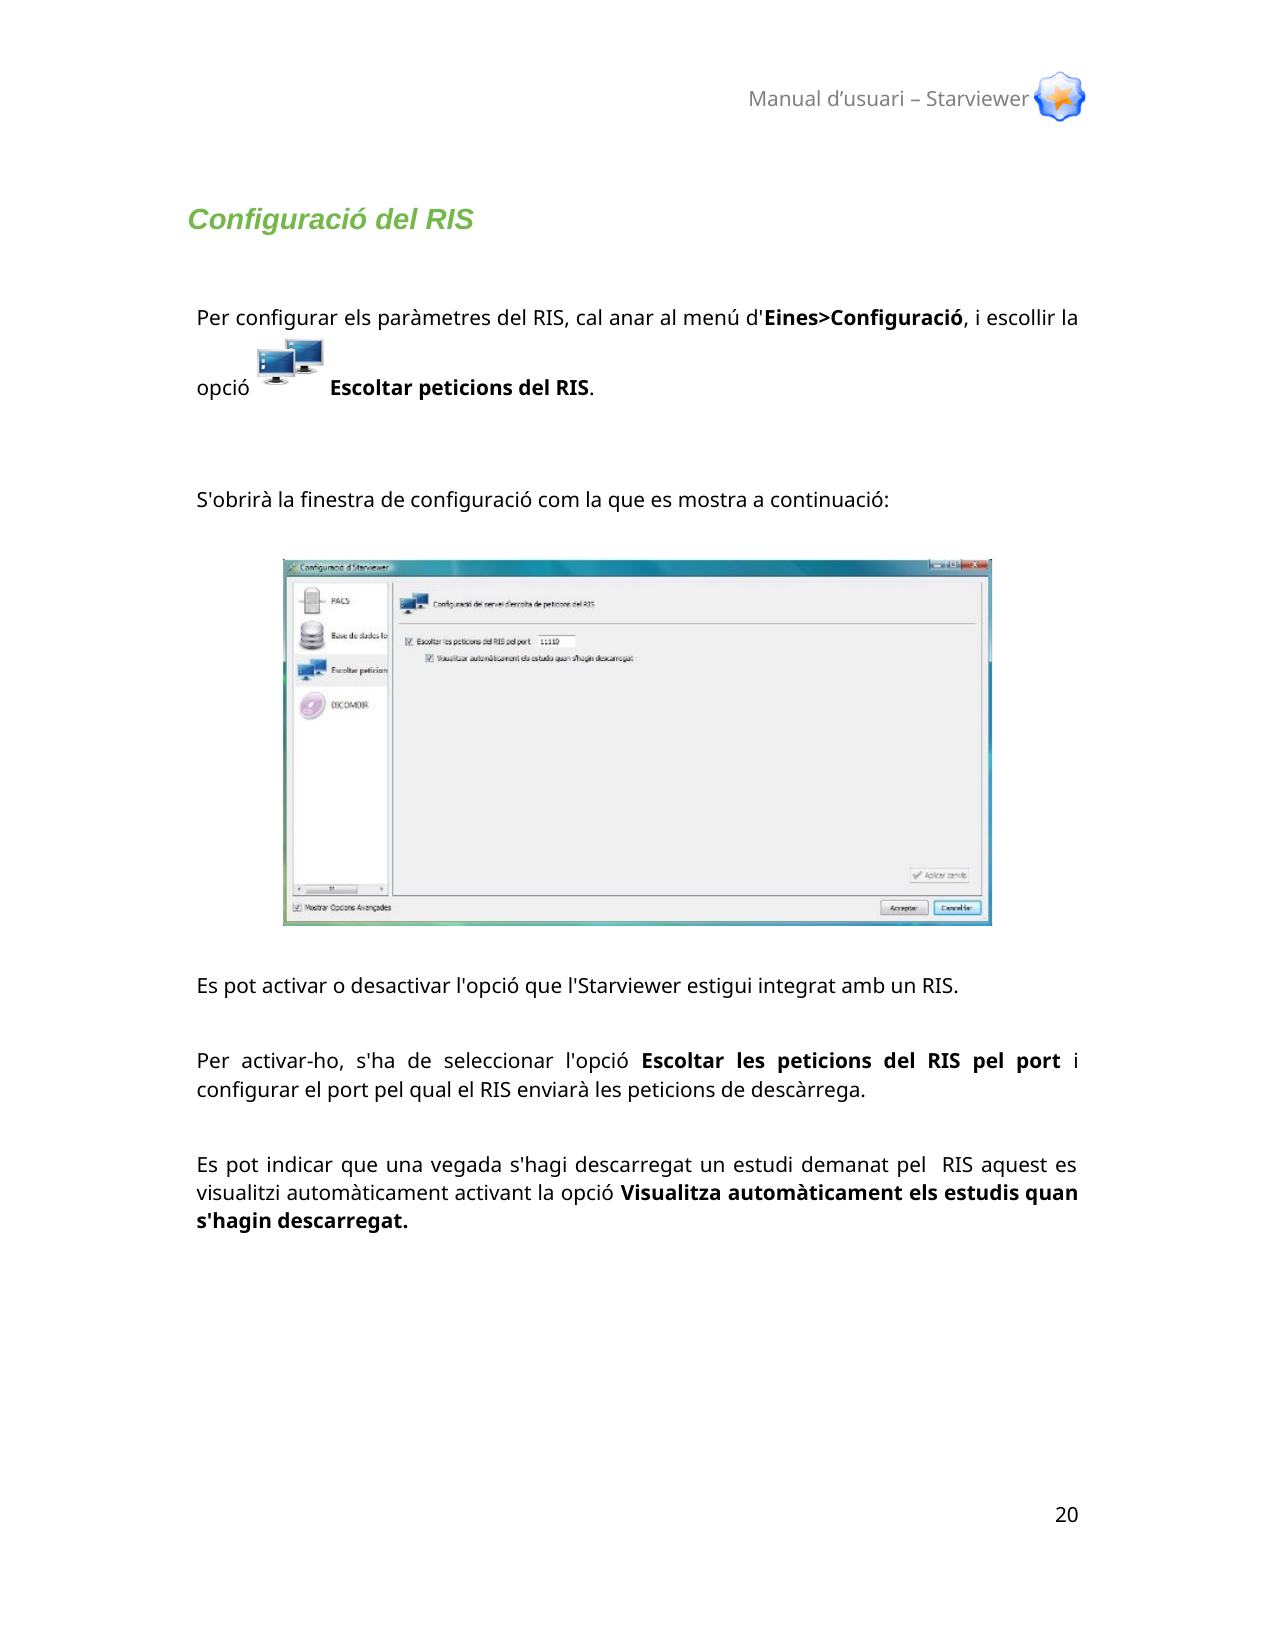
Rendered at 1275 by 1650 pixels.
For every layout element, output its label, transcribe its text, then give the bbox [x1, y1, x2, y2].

text Es pot activar o desactivar l'opció que l'Starviewer estigui integrat amb un RIS. [196, 972, 1078, 1000]
text S'obrirà la finestra de configuració com la que es mostra a continuació: [196, 485, 1078, 513]
picture [255, 331, 324, 396]
text Es pot indicar que una vegada s'hagi descarregat un estudi demanat pel RIS aquest es visualitzi automàticament activant la opció Visualitza automàticament els estudis quan s'hagin descarregat. [196, 1150, 1078, 1235]
subtitle Configuració del RIS [187, 202, 1078, 236]
picture [282, 559, 993, 926]
text Per activar-ho, s'ha de seleccionar l'opció Escoltar les peticions del RIS pel port i configurar el port pel qual el RIS enviarà les peticions de descàrrega. [196, 1046, 1078, 1103]
picture [1033, 71, 1086, 122]
text Per configurar els paràmetres del RIS, cal anar al menú d'Eines>Configuració, i escollir la opció Escoltar peticions del RIS. [196, 303, 1078, 401]
